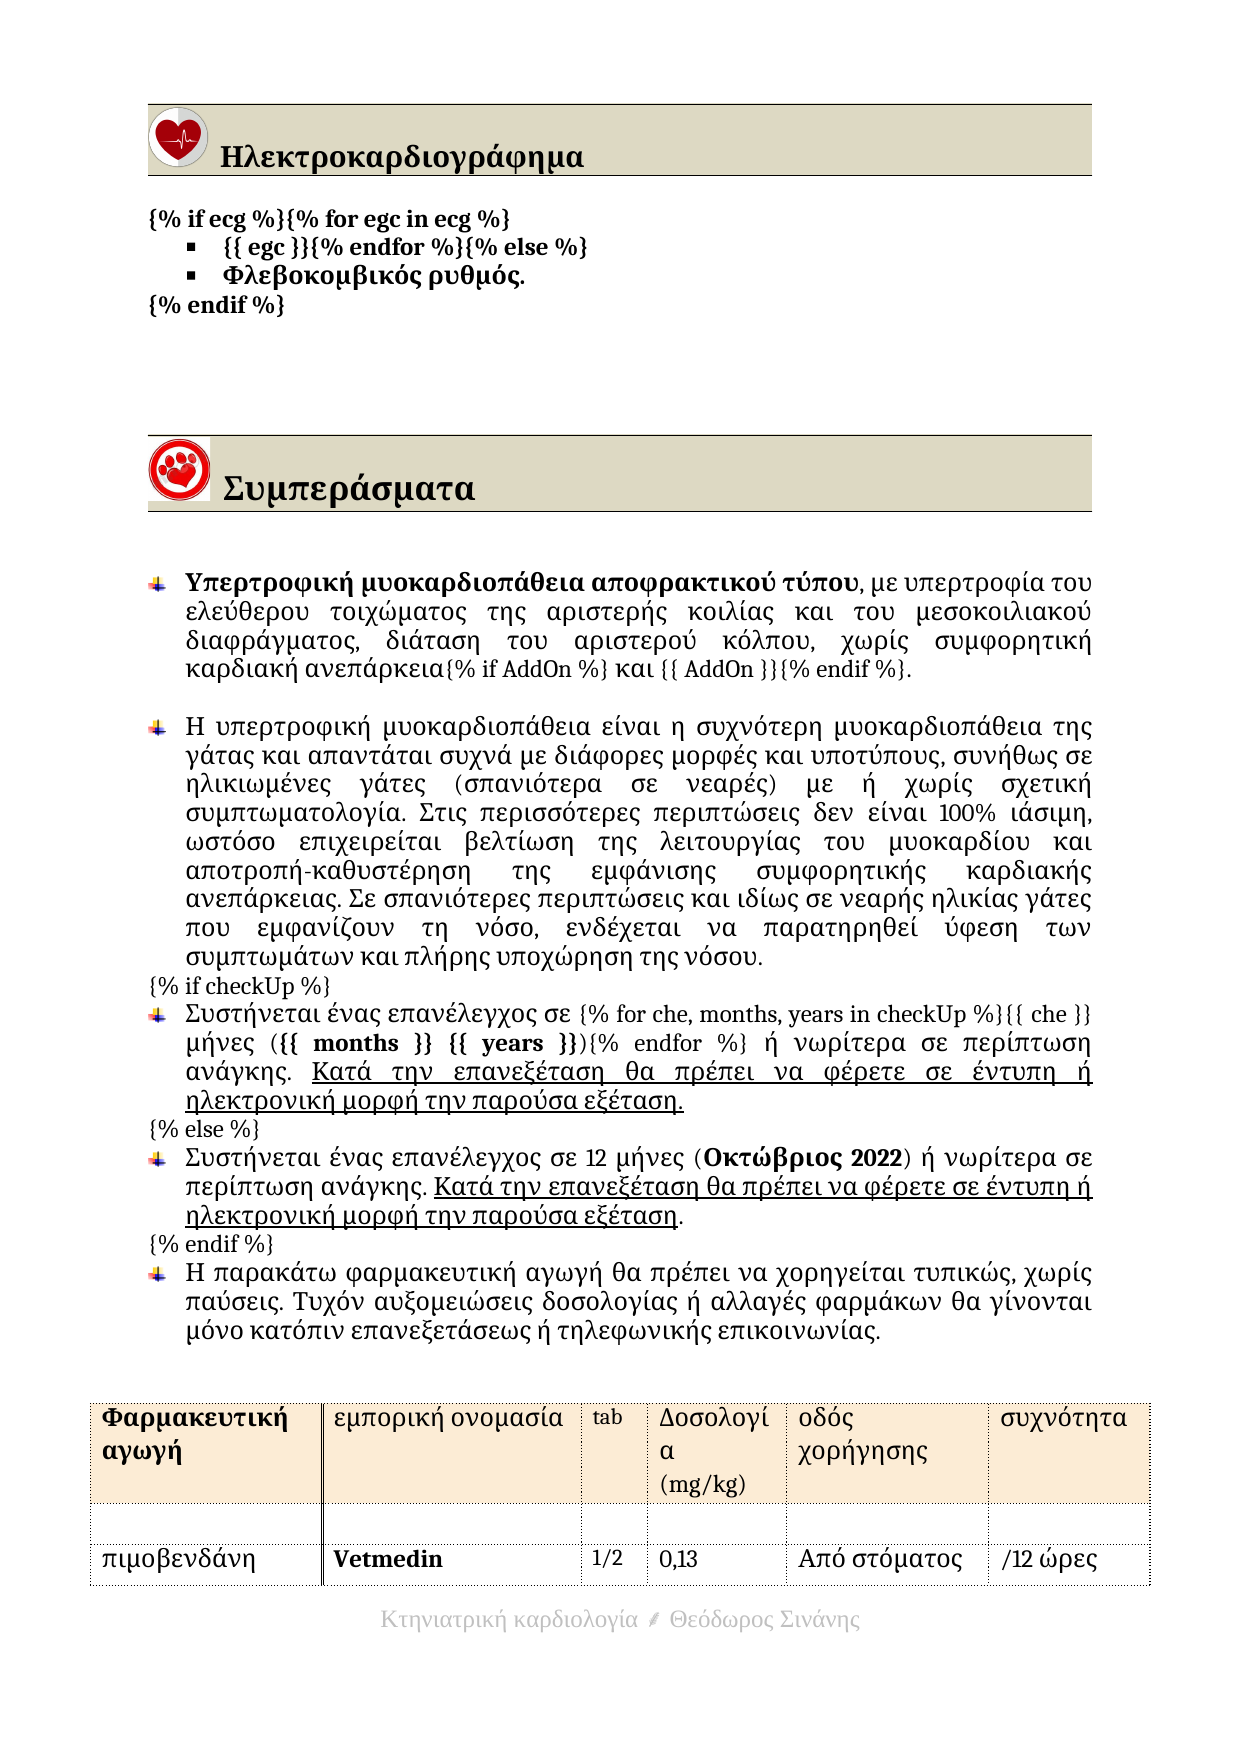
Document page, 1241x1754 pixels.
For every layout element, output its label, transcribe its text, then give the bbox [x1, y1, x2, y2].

table_cell [787, 1503, 989, 1544]
table_cell 1/2 [581, 1544, 648, 1584]
list Η υπερτροφική μυοκαρδιοπάθεια είναι η συχνότερη μυοκαρδιοπάθεια της γάτας και απαντάται συχνά με διάφορες μορφές και υποτύπους, συνήθως σε ηλικιωμένες γάτες (σπανιότερα σε νεαρές) με ή χωρίς σχετική συμπτωματολογία. Στις περισσότερες περιπτώσεις δεν είναι 100% ιάσιμη, ωστόσο επιχειρείται βελτίωση της λειτουργίας του μυοκαρδίου και αποτροπή-καθυστέρηση της εμφάνισης συμφορητικής καρδιακής ανεπάρκειας. Σε σπανιότερες περιπτώσεις και ιδίως σε νεαρής ηλικίας γάτες που εμφανίζουν τη νόσο, ενδέχεται να παρατηρηθεί ύφεση των συμπτωμάτων και πλήρης υποχώρηση της νόσου. [148, 713, 1092, 972]
table_cell [989, 1503, 1150, 1544]
table_cell [90, 1503, 321, 1544]
text {% if checkUp %} [148, 972, 1092, 1000]
picture [148, 1265, 166, 1282]
text {% if ecg %}{% for egc in ecg %} [148, 204, 1092, 233]
picture [148, 718, 166, 736]
picture [148, 575, 166, 592]
table_header εμπορική ονομασία [324, 1403, 581, 1503]
list Συστήνεται ένας επανέλεγχος σε 12 μήνες (Οκτώβριος 2022) ή νωρίτερα σε περίπτωση ανάγκης. Κατά την επανεξέταση θα πρέπει να φέρετε σε έντυπη ή ηλεκτρονική μορφή την παρούσα εξέταση. [148, 1144, 1092, 1230]
subtitle Συμπεράσματα [148, 436, 1092, 511]
table_cell [648, 1503, 787, 1544]
list Συστήνεται ένας επανέλεγχος σε {% for che, months, years in checkUp %}{{ che }} μήνες ({{ months }} {{ years }}){% endfor %} ή νωρίτερα σε περίπτωση ανάγκης. Κατά την επανεξέταση θα πρέπει να φέρετε σε έντυπη ή ηλεκτρονική μορφή την παρούσα εξέταση. [148, 1000, 1092, 1115]
table_header συχνότητα [989, 1403, 1150, 1503]
table_header οδός χορήγησης [787, 1403, 989, 1503]
table_cell πιμοβενδάνη [90, 1544, 321, 1584]
list Φλεβοκομβικός ρυθμός. [185, 262, 1092, 291]
text {% endif %} [148, 1230, 1092, 1259]
text Ηλεκτροκαρδιογράφημα [148, 105, 1092, 175]
picture [148, 1006, 166, 1023]
table_header tab [581, 1403, 648, 1503]
table_cell [324, 1503, 581, 1544]
table_cell [581, 1503, 648, 1544]
text {% else %} [148, 1115, 1092, 1144]
table_cell /12 ώρες [989, 1544, 1150, 1584]
table_cell Vetmedin [324, 1544, 581, 1584]
text {% endif %} [148, 291, 1092, 319]
picture [147, 437, 211, 501]
picture [148, 1150, 166, 1167]
table_cell Από στόματος [787, 1544, 989, 1584]
list Η παρακάτω φαρμακευτική αγωγή θα πρέπει να χορηγείται τυπικώς, χωρίς παύσεις. Τυχόν αυξομειώσεις δοσολογίας ή αλλαγές φαρμάκων θα γίνονται μόνο κατόπιν επανεξετάσεως ή τηλεφωνικής επικοινωνίας. [148, 1259, 1092, 1345]
list Υπερτροφική μυοκαρδιοπάθεια αποφρακτικού τύπου, με υπερτροφία του ελεύθερου τοιχώματος της αριστερής κοιλίας και του μεσοκοιλιακού διαφράγματος, διάταση του αριστερού κόλπου, χωρίς συμφορητική καρδιακή ανεπάρκεια{% if AddOn %} και {{ AddOn }}{% endif %}. [148, 569, 1092, 684]
table_cell 0,13 [648, 1544, 787, 1584]
picture [147, 106, 209, 168]
table_header Φαρμακευτική αγωγή [90, 1403, 321, 1503]
table_header Δοσολογία (mg/kg) [648, 1403, 787, 1503]
list {{ egc }}{% endfor %}{% else %} [185, 233, 1092, 262]
